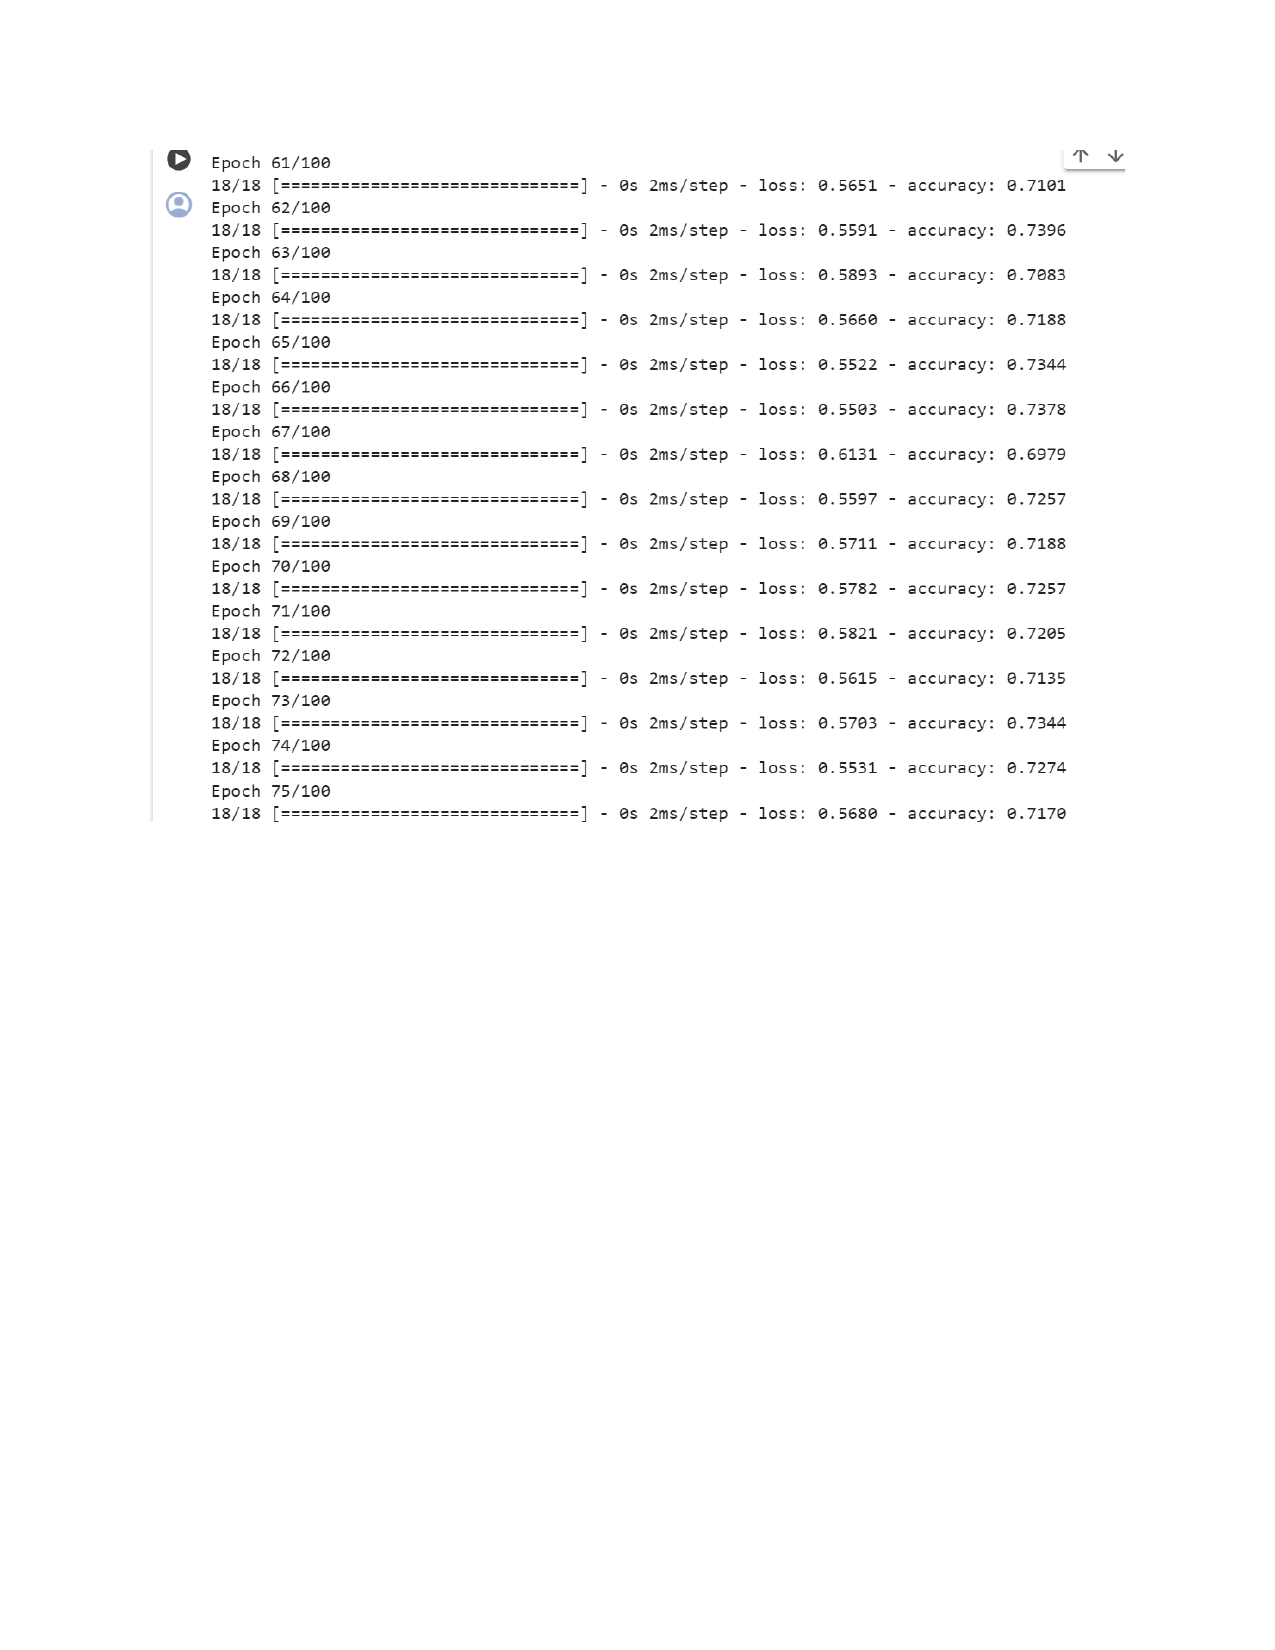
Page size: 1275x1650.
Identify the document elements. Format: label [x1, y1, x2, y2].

picture [150, 150, 1125, 822]
